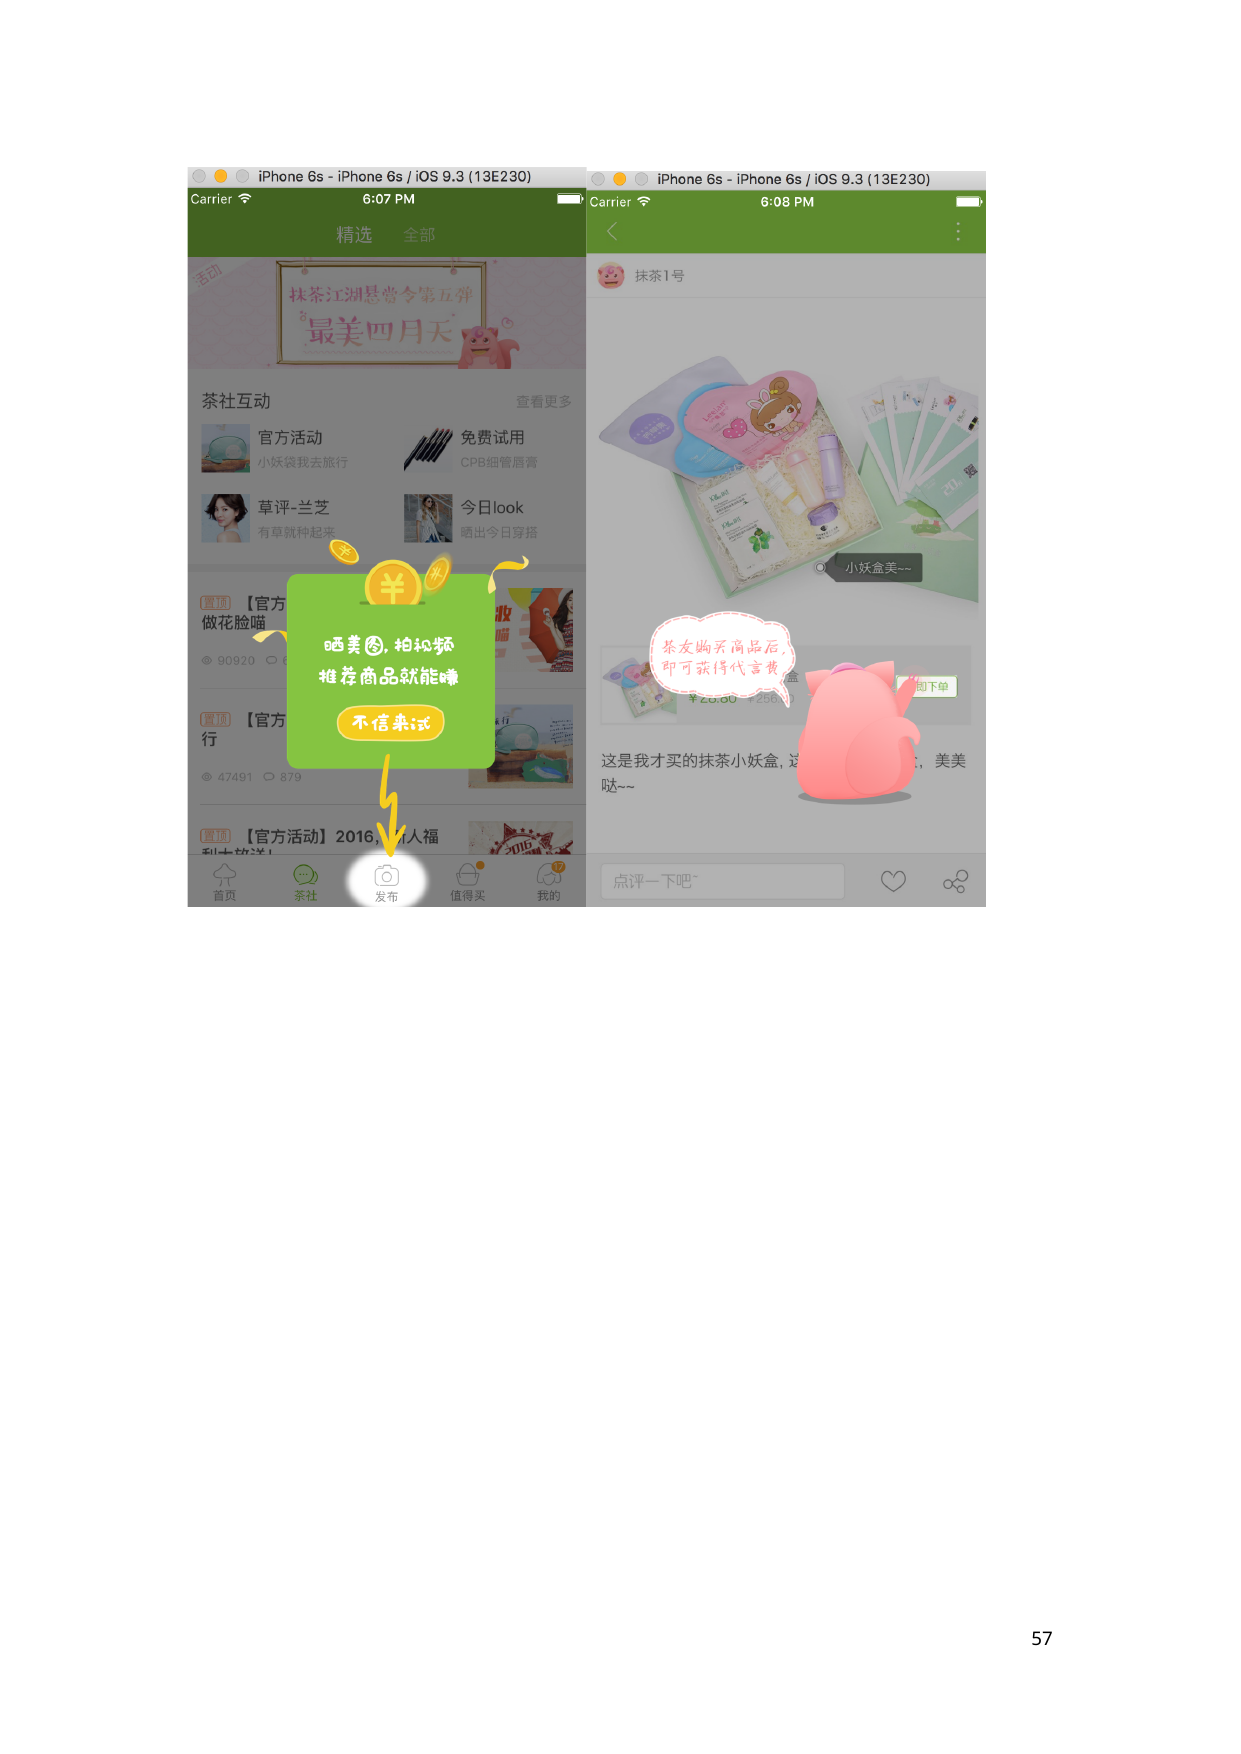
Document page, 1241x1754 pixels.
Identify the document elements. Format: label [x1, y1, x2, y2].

picture [187, 167, 986, 907]
